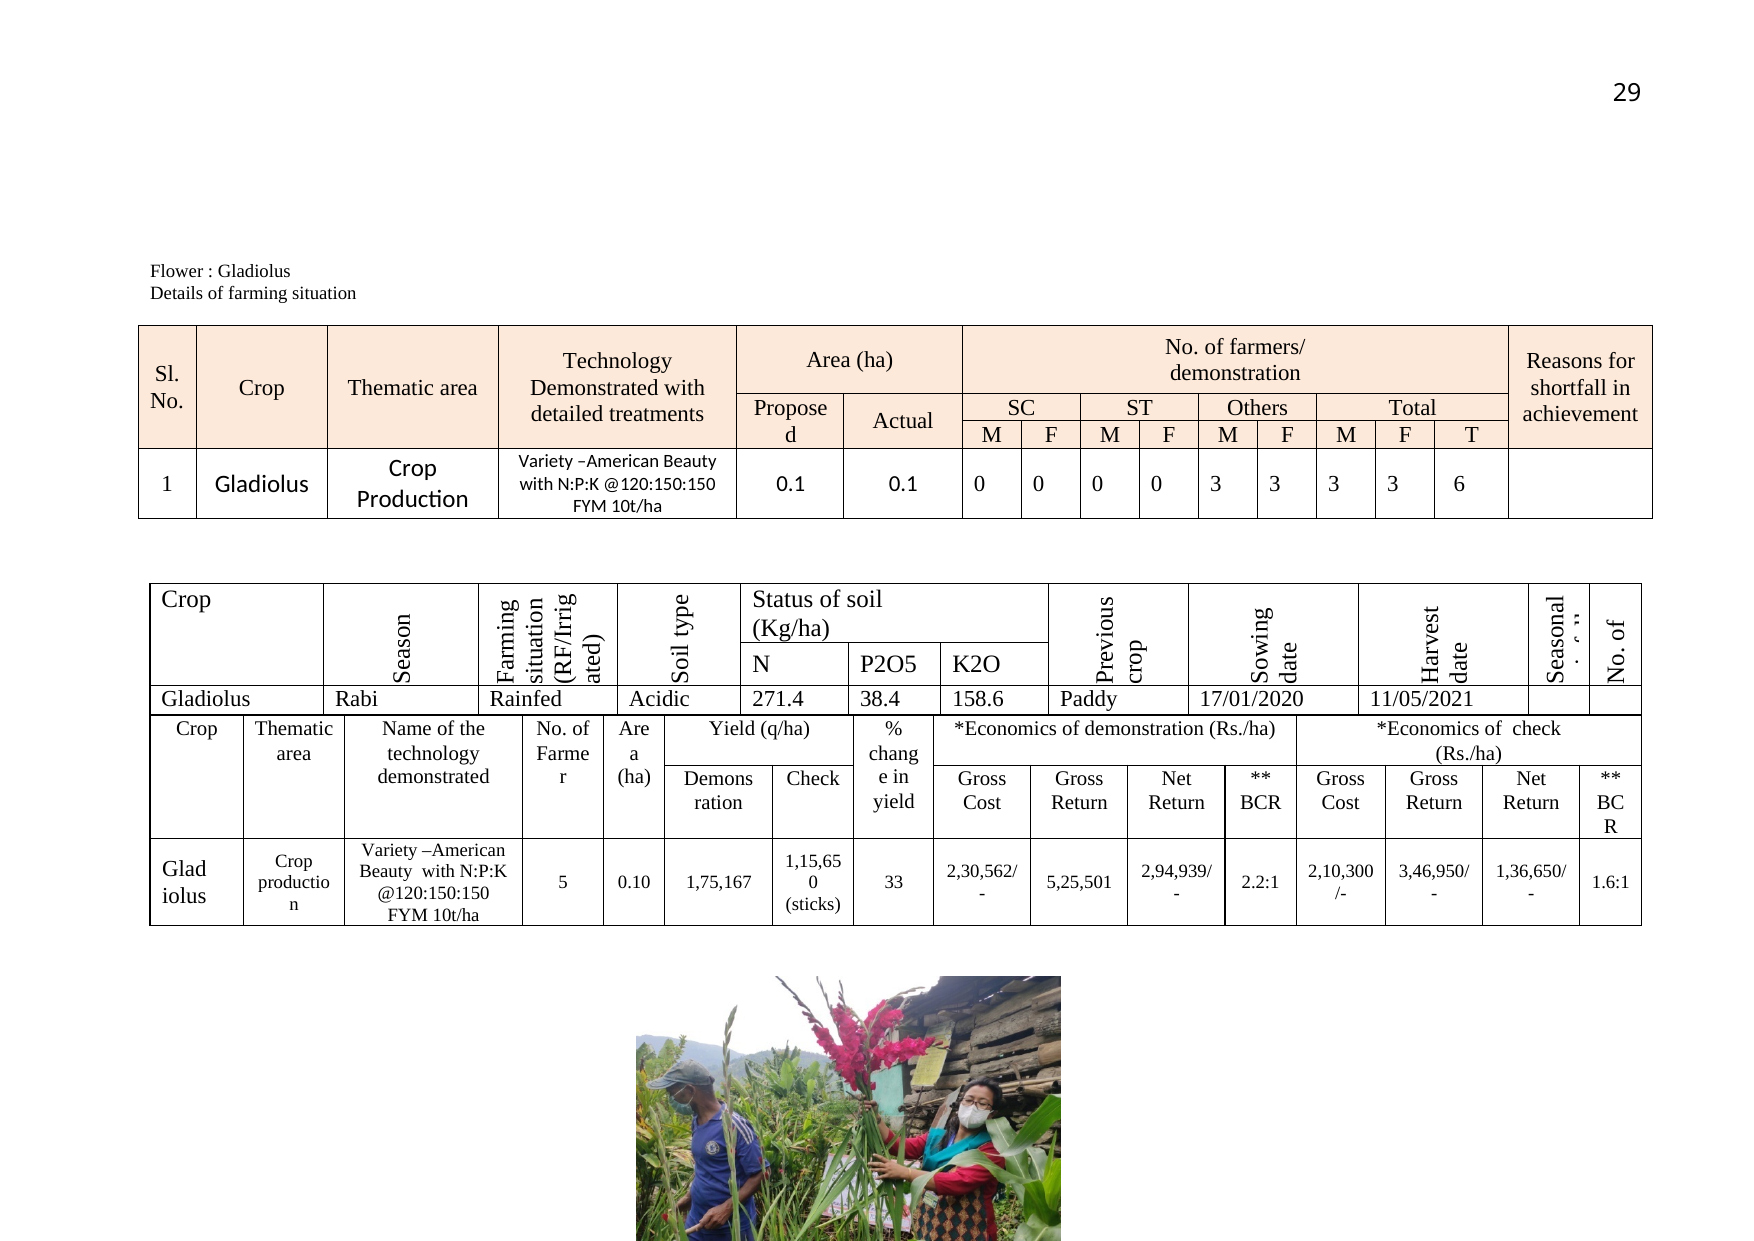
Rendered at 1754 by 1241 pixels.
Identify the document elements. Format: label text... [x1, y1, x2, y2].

table_cell 1,75,167 [665, 839, 772, 925]
table_cell 2,94,939/- [1128, 839, 1224, 925]
table_cell ST [1081, 394, 1198, 420]
table_header Season [324, 584, 478, 684]
table_cell Net Return [1128, 766, 1224, 838]
table_cell 1,15,650 (sticks) [773, 839, 853, 925]
table_header Sl. No. [139, 326, 196, 448]
table_cell [1529, 686, 1589, 714]
table_cell N [741, 643, 848, 684]
table_header Name of the technology demonstrated [345, 716, 522, 838]
table_cell F [1376, 421, 1434, 448]
table_cell 3,46,950/- [1386, 839, 1482, 925]
table_cell M [1081, 421, 1139, 448]
table_cell 0 [1081, 449, 1139, 517]
table_cell 11/05/2021 [1359, 686, 1528, 714]
table_cell 6 [1435, 449, 1508, 517]
table_cell 2,30,562/- [934, 839, 1030, 925]
table_cell 0.10 [604, 839, 664, 925]
table_cell Crop production [244, 839, 344, 925]
table_cell Gross Cost [934, 766, 1030, 838]
table_cell 0.1 [737, 449, 843, 517]
table_header Thematic area [244, 716, 344, 838]
table_cell Proposed [737, 394, 843, 448]
table_header Crop [151, 716, 243, 838]
table_cell T [1435, 421, 1508, 448]
table_cell Net Return [1483, 766, 1579, 838]
table_cell 0.1 [844, 449, 962, 517]
table_cell Check [773, 766, 853, 838]
table_cell M [1199, 421, 1257, 448]
table_cell 0 [1022, 449, 1080, 517]
table_cell [1509, 449, 1652, 517]
table_cell Crop Production [328, 449, 498, 517]
table_cell M [963, 421, 1021, 448]
table_header Farming situation (RF/Irrigated) [479, 584, 617, 684]
text Flower : Gladiolus [150, 260, 1616, 282]
table_header Technology Demonstrated with detailed treatments [499, 326, 736, 448]
table_cell 3 [1376, 449, 1434, 517]
table_cell F [1140, 421, 1198, 448]
table_cell Gross Cost [1297, 766, 1385, 838]
table_header *Economics of check (Rs./ha) [1297, 716, 1641, 764]
table_header Area (ha) [737, 326, 962, 393]
table_cell Gross Return [1386, 766, 1482, 838]
table_cell K2O [941, 643, 1048, 684]
table_header Crop [197, 326, 327, 448]
table_header *Economics of demonstration (Rs./ha) [934, 716, 1296, 764]
table_cell Paddy [1049, 686, 1188, 714]
table_cell Gladiolus [151, 686, 323, 714]
table_cell F [1258, 421, 1316, 448]
table_cell 1 [139, 449, 196, 517]
table_cell Others [1199, 394, 1316, 420]
table_cell 2.2:1 [1226, 839, 1296, 925]
table_cell SC [963, 394, 1080, 420]
table_cell 17/01/2020 [1189, 686, 1358, 714]
table_cell 0 [963, 449, 1021, 517]
table_cell Gross Return [1031, 766, 1127, 838]
table_header No. of Farmer [523, 716, 603, 838]
table_cell Variety –American Beauty with N:P:K @120:150:150 FYM 10t/ha [345, 839, 522, 925]
table_cell Rabi [324, 686, 478, 714]
table_cell Total [1317, 394, 1508, 420]
table_cell 3 [1199, 449, 1257, 517]
table_cell 3 [1258, 449, 1316, 517]
table_cell Gladiolus [197, 449, 327, 517]
table_cell P2O5 [849, 643, 940, 684]
table_cell F [1022, 421, 1080, 448]
table_cell 38.4 [849, 686, 940, 714]
table_cell ** BCR [1226, 766, 1296, 838]
table_cell Demons ration [665, 766, 772, 838]
table_header % change in yield [854, 716, 933, 838]
table_header Thematic area [328, 326, 498, 448]
table_header Area (ha) [604, 716, 664, 838]
table_header Yield (q/ha) [665, 716, 853, 764]
table_header Crop [151, 584, 323, 684]
table_cell Actual [844, 394, 962, 448]
table_cell 2,10,300/- [1297, 839, 1385, 925]
table_cell M [1317, 421, 1375, 448]
picture [636, 976, 1061, 1241]
table_header Sowing date [1189, 584, 1358, 684]
table_header Seasonal rainfall (mm) [1529, 584, 1589, 684]
table_header Status of soil (Kg/ha) [741, 584, 1048, 642]
table_header Reasons for shortfall in achievement [1509, 326, 1652, 448]
table_cell 5,25,501 [1031, 839, 1127, 925]
table_cell Variety –American Beauty with N:P:K @120:150:150 FYM 10t/ha [499, 449, 736, 517]
table_header No. of rainy days [1590, 584, 1641, 684]
table_cell 271.4 [741, 686, 848, 714]
table_cell ** BCR [1580, 766, 1641, 838]
table_header Previous crop [1049, 584, 1188, 684]
table_header Harvest date [1359, 584, 1528, 684]
table_cell 158.6 [941, 686, 1048, 714]
table_header Soil type [618, 584, 740, 684]
table_cell 33 [854, 839, 933, 925]
table_cell 0 [1140, 449, 1198, 517]
table_cell 1.6:1 [1580, 839, 1641, 925]
table_cell Acidic [618, 686, 740, 714]
table_cell 1,36,650/- [1483, 839, 1579, 925]
table_cell 3 [1317, 449, 1375, 517]
table_cell [1590, 686, 1641, 714]
table_cell Gladiolus [151, 839, 243, 925]
table_cell Rainfed [479, 686, 617, 714]
table_cell 5 [523, 839, 603, 925]
table_header No. of farmers/ demonstration [963, 326, 1508, 393]
text Details of farming situation [150, 282, 1616, 303]
